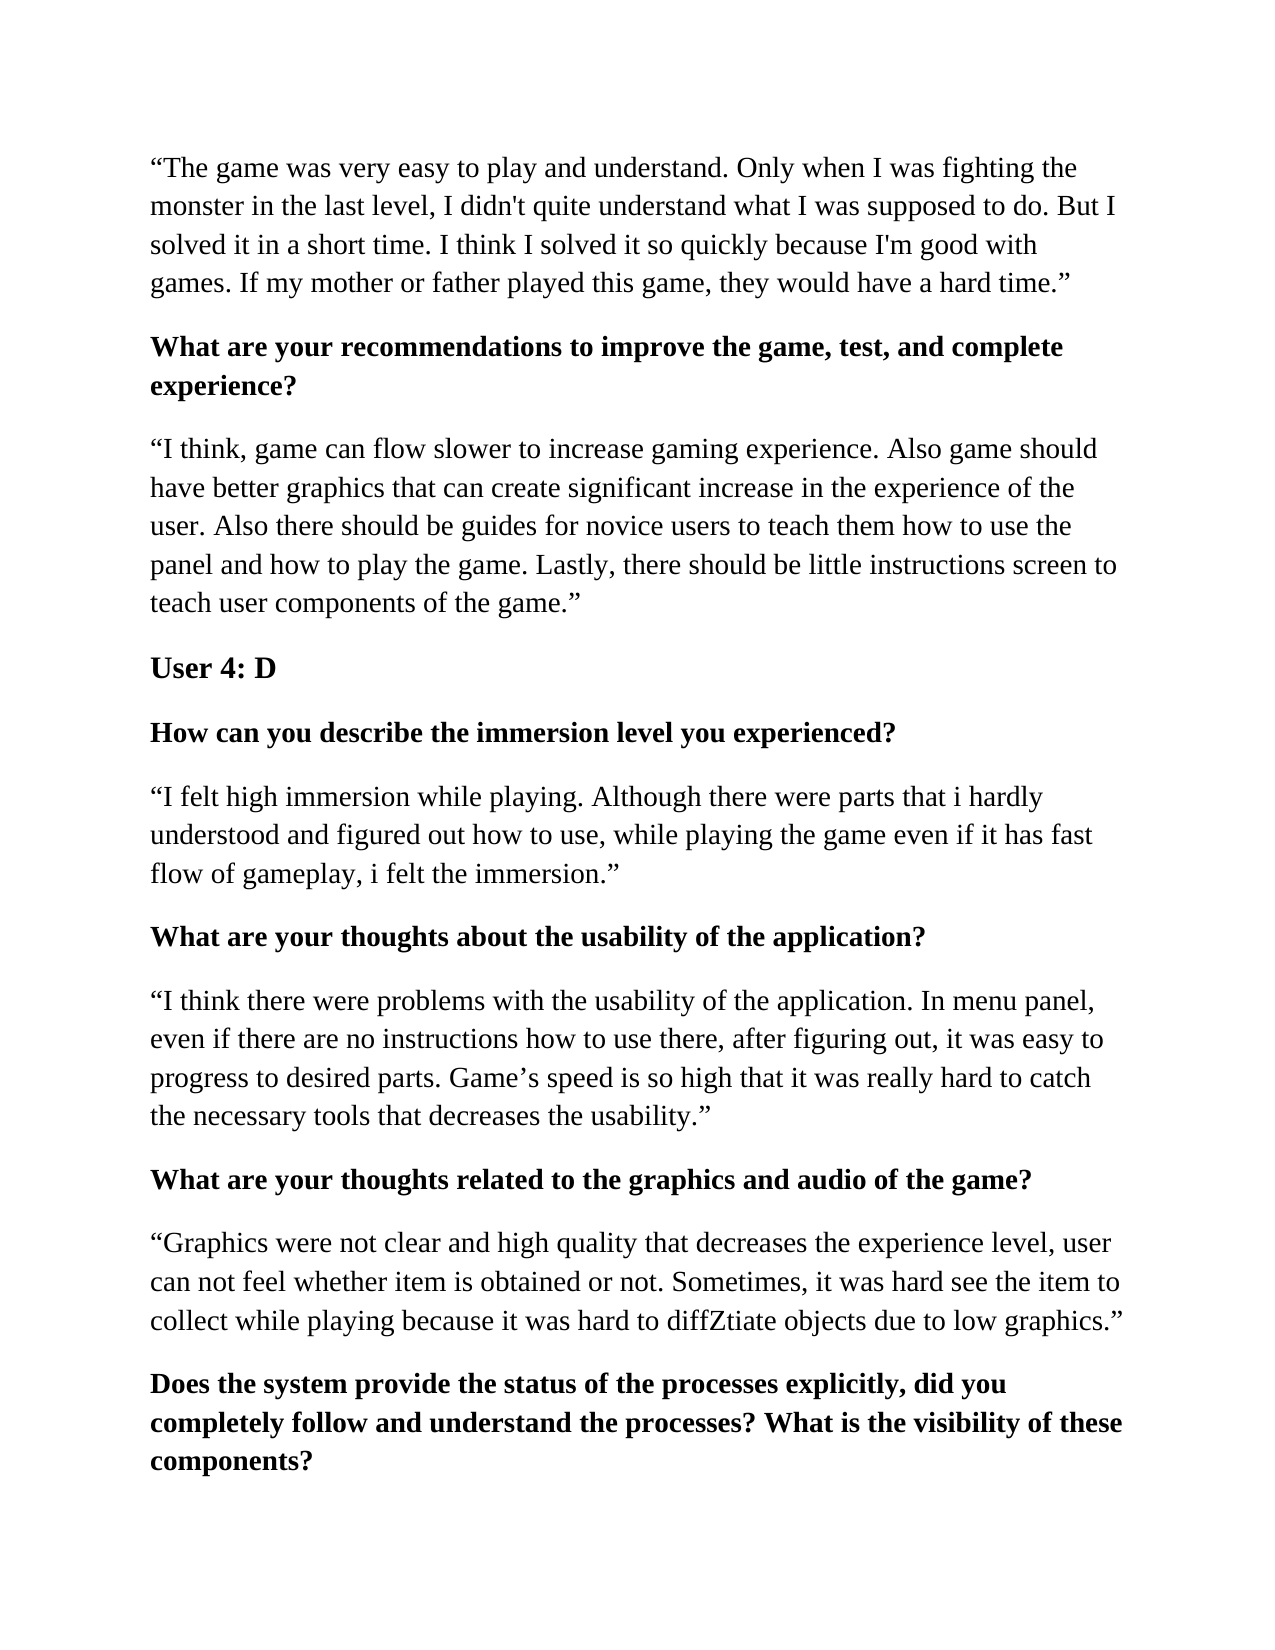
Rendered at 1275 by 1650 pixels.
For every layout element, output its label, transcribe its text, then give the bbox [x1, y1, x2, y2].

text User 4: D [150, 649, 1125, 685]
text “I felt high immersion while playing. Although there were parts that i hardly understood and figured out how to use, while playing the game even if it has fast flow of gameplay, i felt the immersion.” [150, 779, 1125, 889]
text “I think there were problems with the usability of the application. In menu panel, even if there are no instructions how to use there, after figuring out, it was easy to progress to desired parts. Game’s speed is so high that it was really hard to catch the necessary tools that decreases the usability.” [150, 983, 1125, 1132]
text Does the system provide the status of the processes explicitly, did you completely follow and understand the processes? What is the visibility of these components? [150, 1366, 1125, 1477]
text “I think, game can flow slower to increase gaming experience. Also game should have better graphics that can create significant increase in the experience of the user. Also there should be guides for novice users to teach them how to use the panel and how to play the game. Lastly, there should be little instructions screen to teach user components of the game.” [150, 431, 1125, 619]
text “The game was very easy to play and understand. Only when I was fighting the monster in the last level, I didn't quite understand what I was supposed to do. But I solved it in a short time. I think I solved it so quickly because I'm good with games. If my mother or father played this game, they would have a hard time.” [150, 150, 1125, 299]
text “Graphics were not clear and high quality that decreases the experience level, user can not feel whether item is obtained or not. Sometimes, it was hard see the item to collect while playing because it was hard to diffZtiate objects due to low graphics.” [150, 1226, 1125, 1336]
text What are your thoughts about the usability of the application? [150, 919, 1125, 953]
text What are your thoughts related to the graphics and audio of the game? [150, 1162, 1125, 1196]
text How can you describe the immersion level you experienced? [150, 715, 1125, 749]
text What are your recommendations to improve the game, test, and complete experience? [150, 329, 1125, 401]
